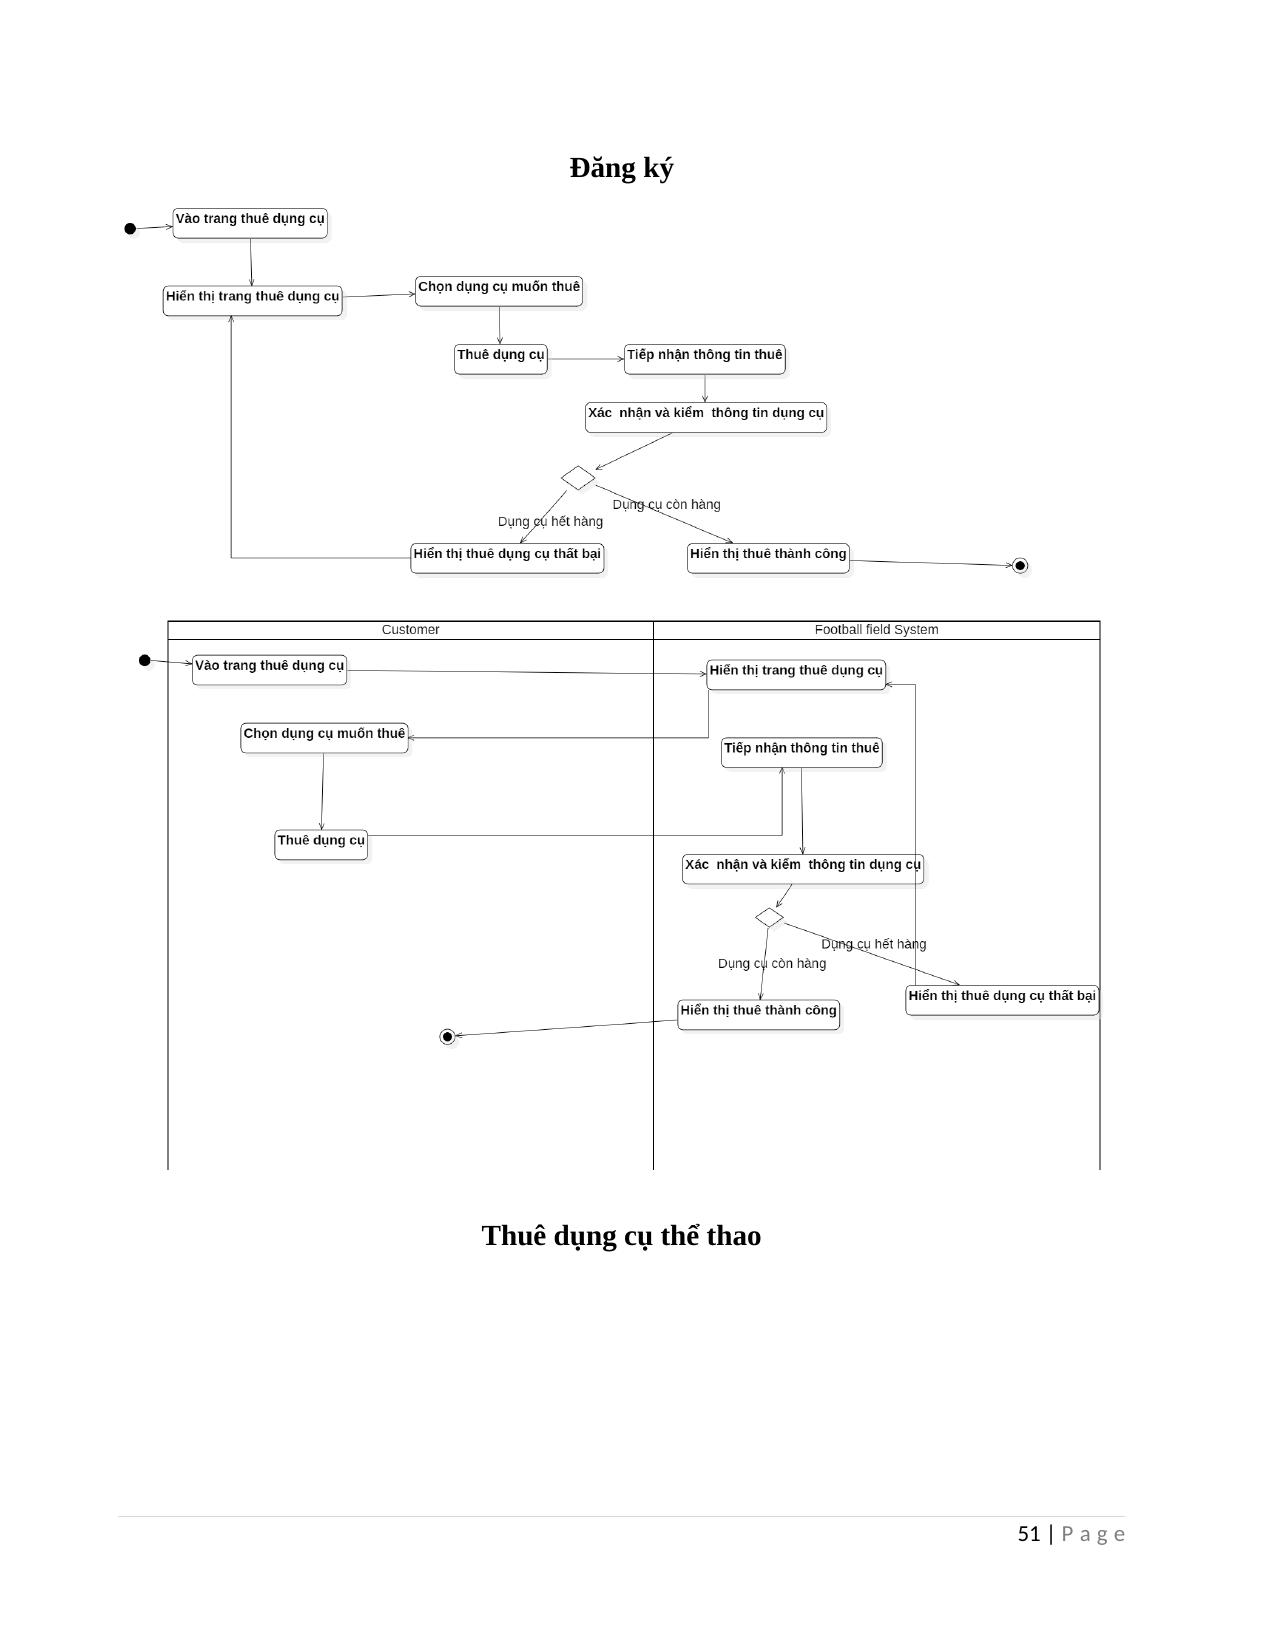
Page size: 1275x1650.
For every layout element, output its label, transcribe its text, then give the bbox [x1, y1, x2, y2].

list Đăng ký [118, 150, 1125, 183]
list Thuê dụng cụ thể thao [118, 1218, 1125, 1252]
picture [118, 202, 1124, 1194]
